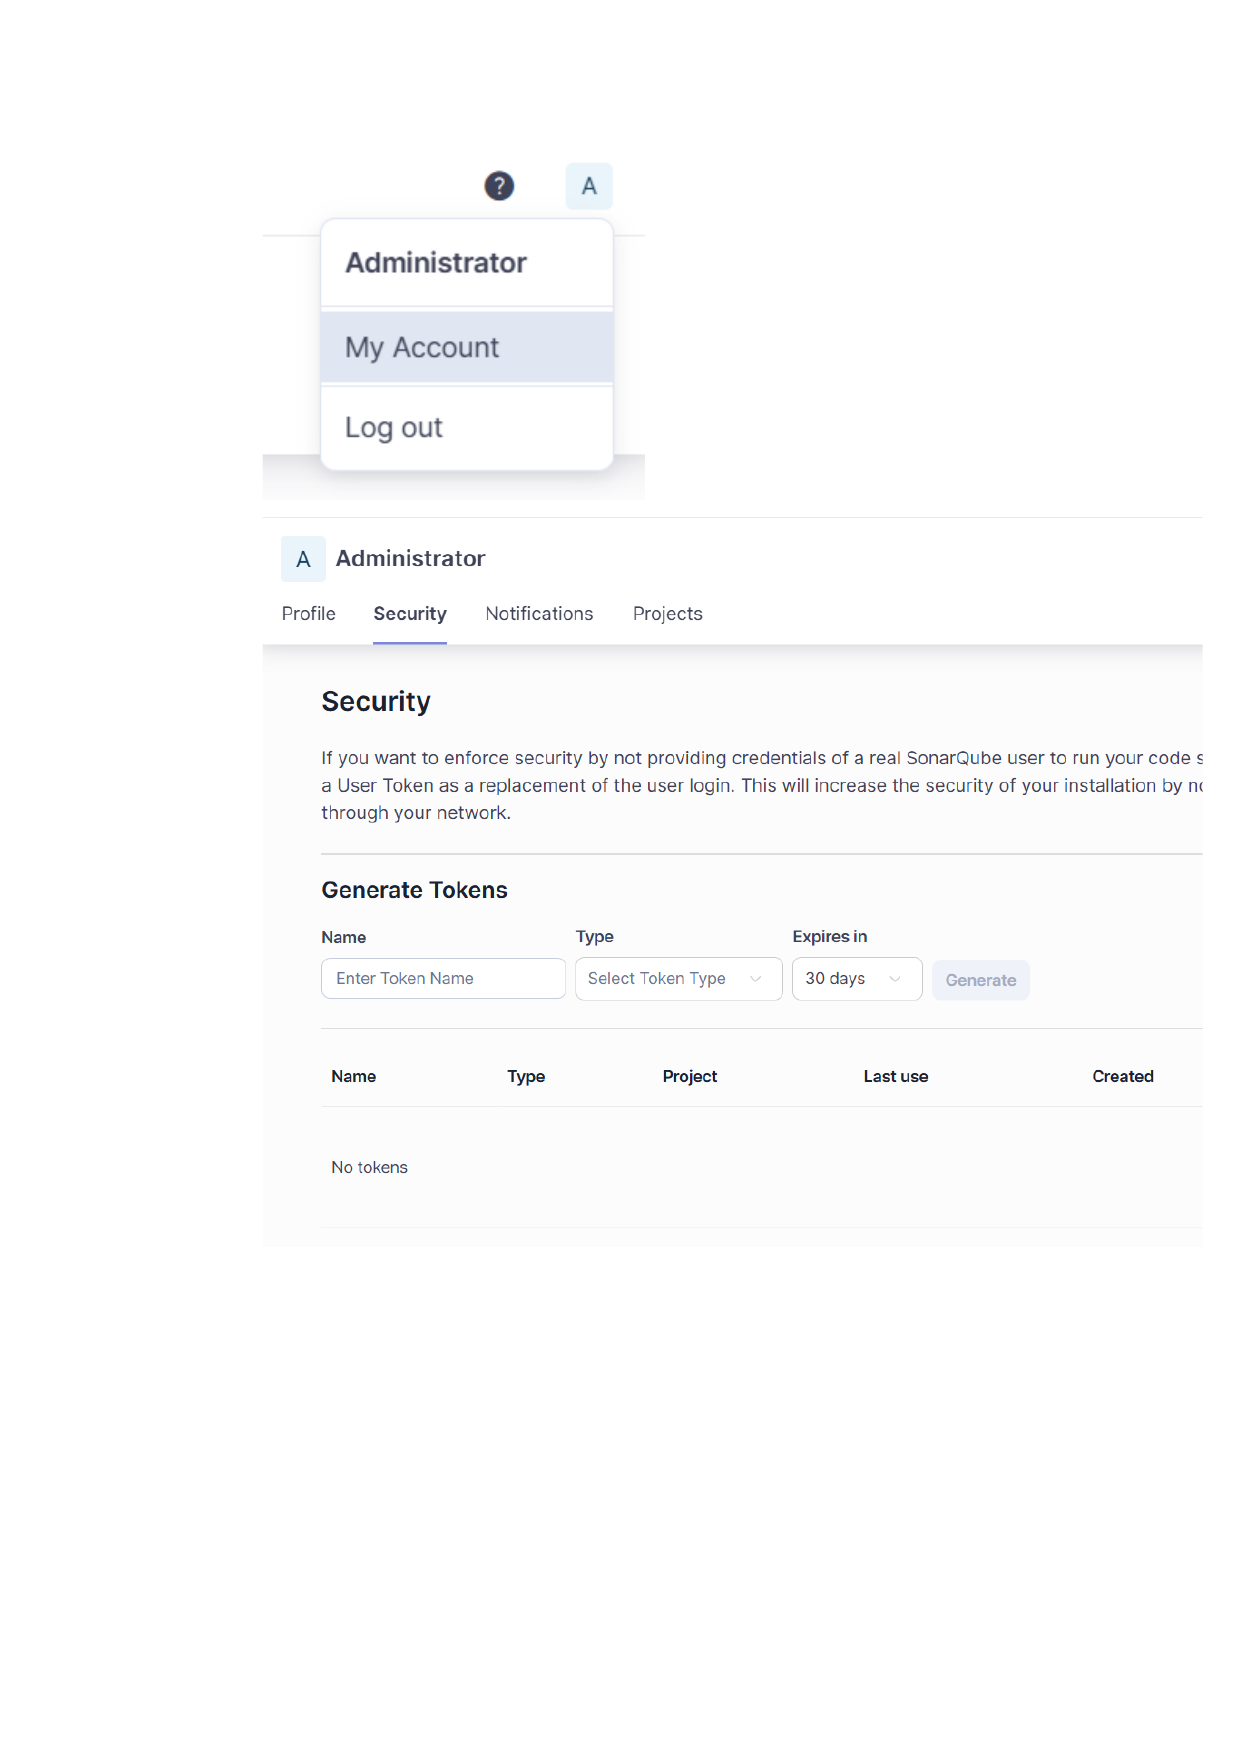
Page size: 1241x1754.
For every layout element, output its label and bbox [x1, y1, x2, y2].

picture [262, 150, 645, 500]
picture [262, 517, 1203, 1247]
